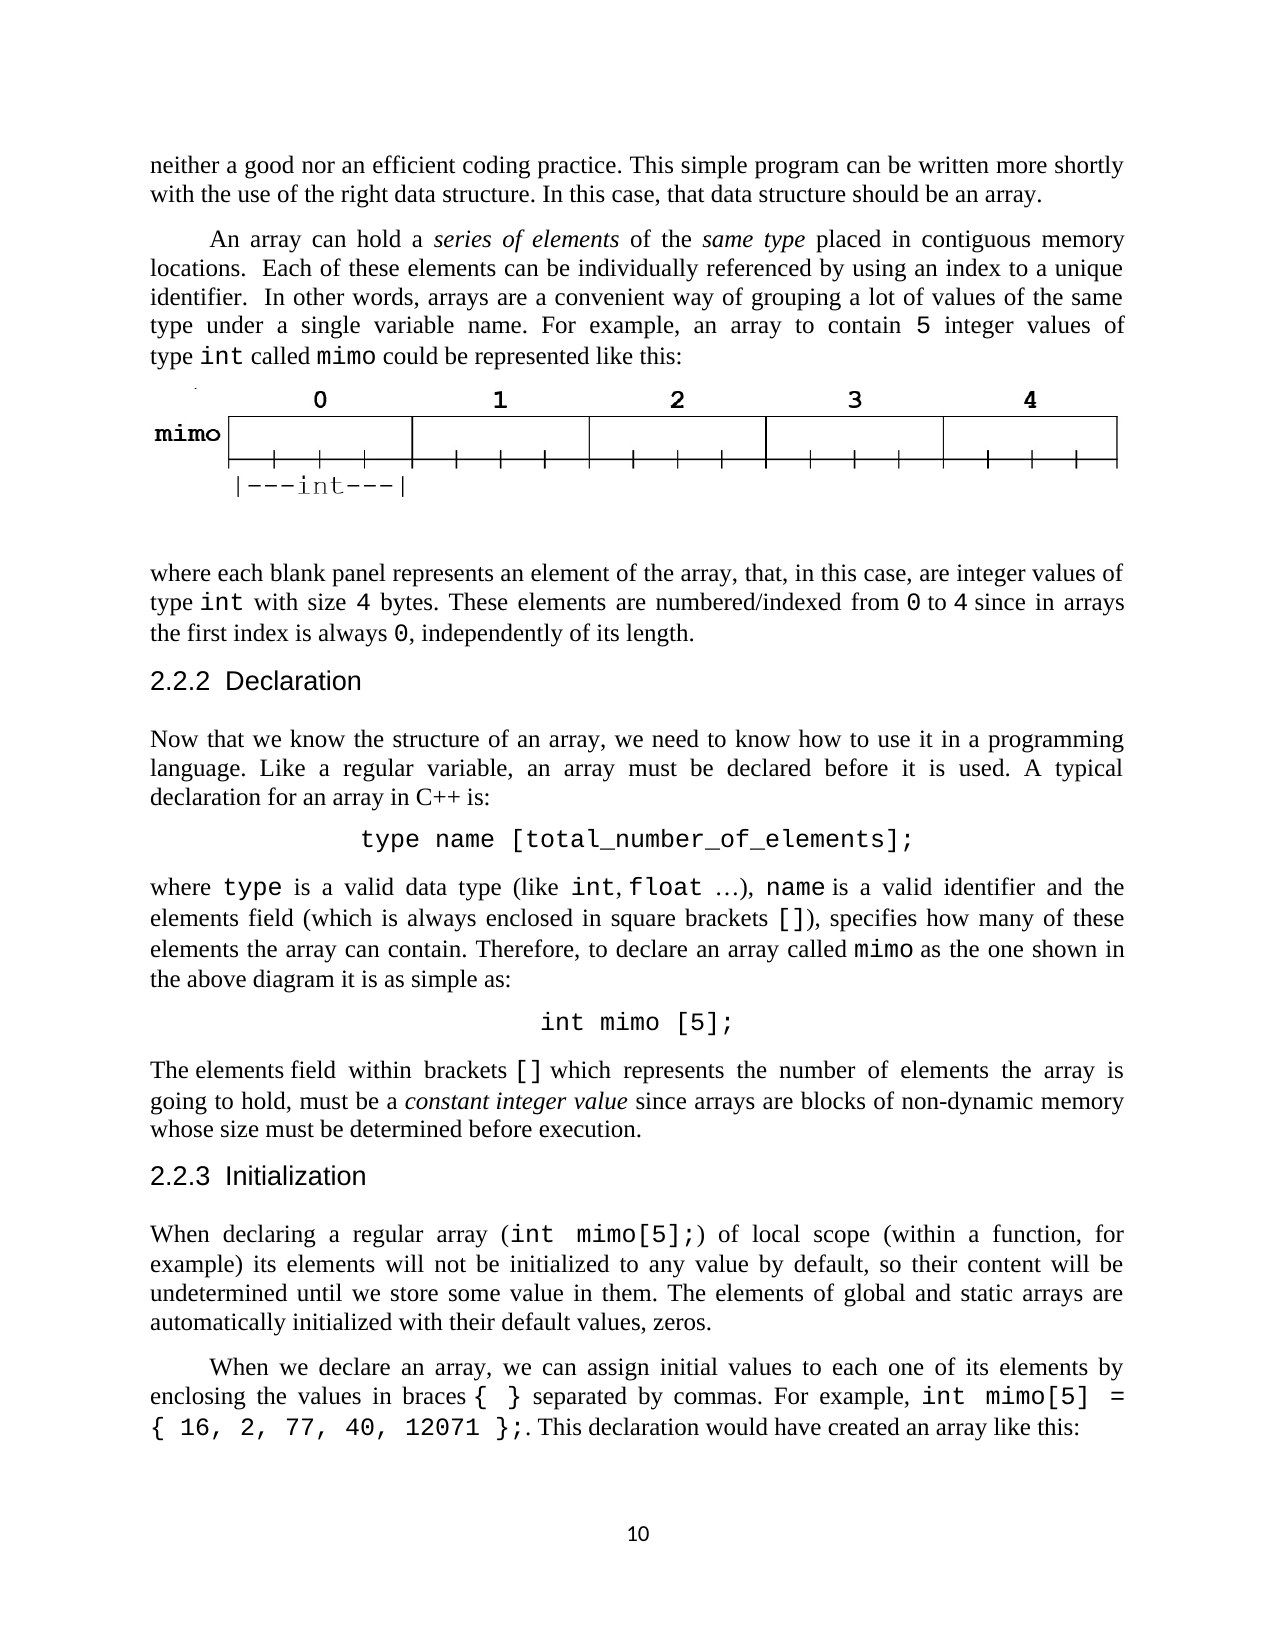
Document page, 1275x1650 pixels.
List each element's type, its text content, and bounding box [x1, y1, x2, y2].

text where each blank panel represents an element of the array, that, in this case, are integer values of type int with size 4 bytes. These elements are numbered/indexed from 0 to 4 since in arrays the first index is always 0, independently of its length. [150, 558, 1125, 649]
text When declaring a regular array (int mimo[5];) of local scope (within a function, for example) its elements will not be initialized to any value by default, so their content will be undetermined until we store some value in them. The elements of global and static arrays are automatically initialized with their default values, zeros. [150, 1219, 1125, 1336]
text The elements field within brackets [] which represents the number of elements the array is going to hold, must be a constant integer value since arrays are blocks of non-dynamic memory whose size must be determined before execution. [150, 1055, 1125, 1143]
text type name [total_number_of_elements]; [150, 827, 1125, 855]
subtitle Declaration [150, 665, 1125, 697]
text int mimo [5]; [150, 1010, 1125, 1038]
subtitle Initialization [150, 1160, 1125, 1191]
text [150, 150, 1125, 207]
picture [150, 388, 1125, 497]
text where type is a valid data type (like int, float …), name is a valid identifier and the elements field (which is always enclosed in square brackets []), specifies how many of these elements the array can contain. Therefore, to declare an array called mimo as the one shown in the above diagram it is as simple as: [150, 872, 1125, 993]
text An array can hold a series of elements of the same type placed in contiguous memory locations. Each of these elements can be individually referenced by using an index to a unique identifier. In other words, arrays are a convenient way of grouping a lot of values of the same type under a single variable name. For example, an array to contain 5 integer values of type int called mimo could be represented like this: [150, 224, 1125, 372]
text When we declare an array, we can assign initial values to each one of its elements by enclosing the values in braces { } separated by commas. For example, int mimo[5] = { 16, 2, 77, 40, 12071 };. This declaration would have created an array like this: [150, 1352, 1125, 1443]
text Now that we know the structure of an array, we need to know how to use it in a programming language. Like a regular variable, an array must be declared before it is used. A typical declaration for an array in C++ is: [150, 724, 1125, 810]
